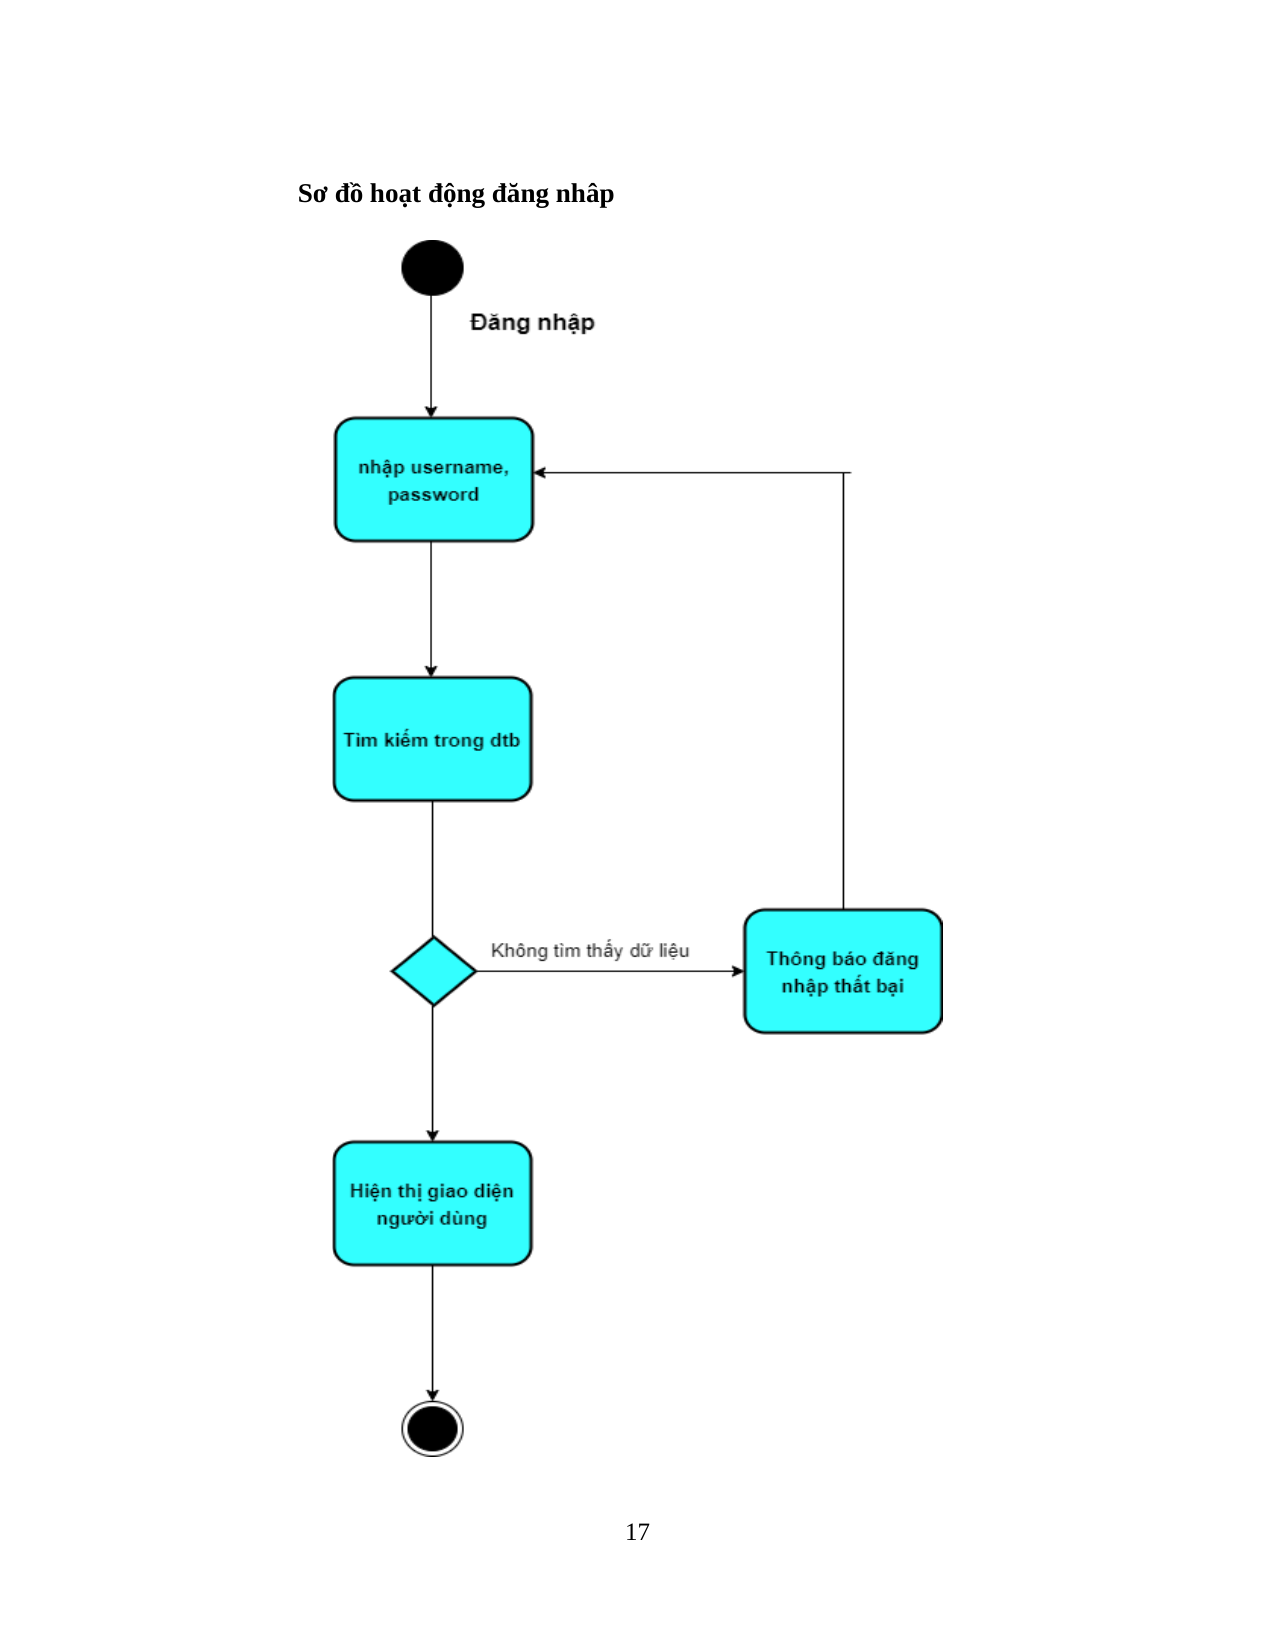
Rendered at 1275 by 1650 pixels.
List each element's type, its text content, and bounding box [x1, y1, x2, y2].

picture [332, 240, 943, 1457]
text Sơ đồ hoạt động đăng nhâp [298, 177, 1127, 208]
